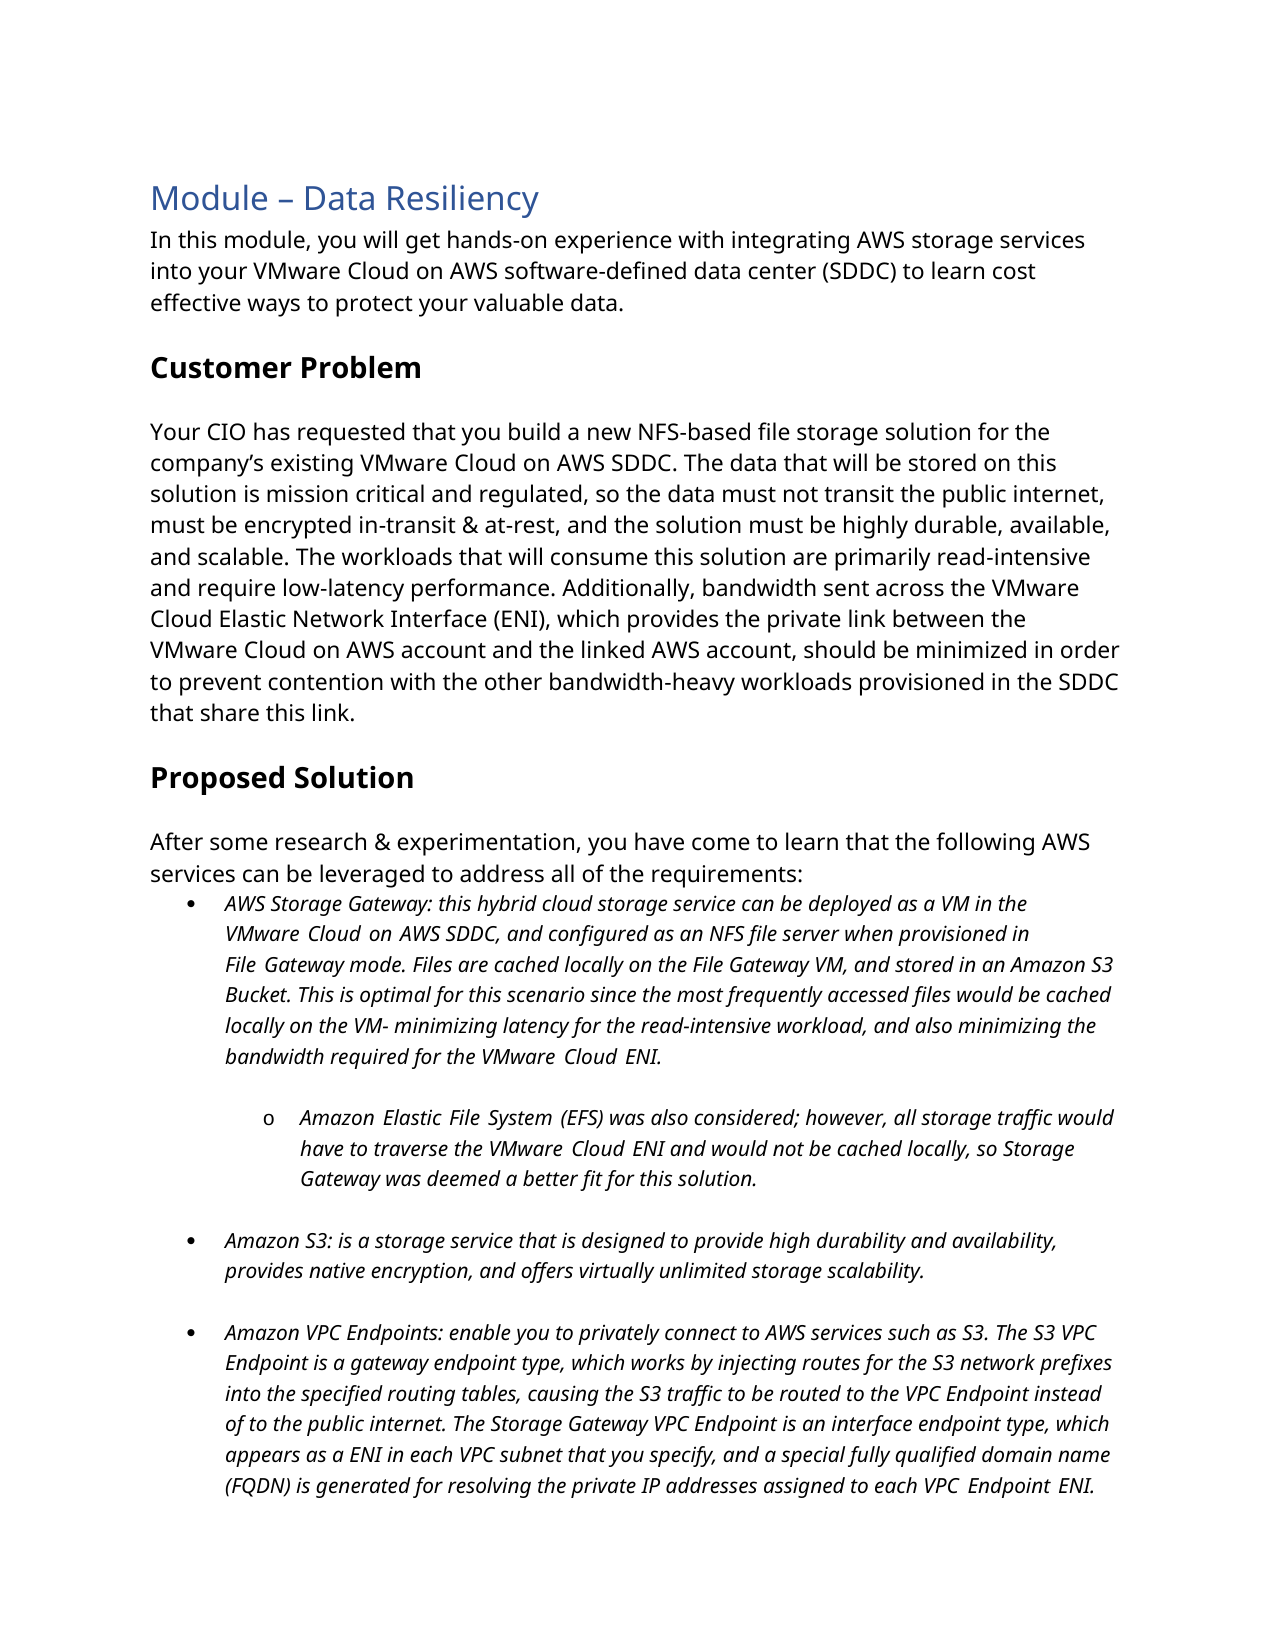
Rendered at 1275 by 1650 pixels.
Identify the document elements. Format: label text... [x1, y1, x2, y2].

text After some research & experimentation, you have come to learn that the following AWS services can be leveraged to address all of the requirements: [150, 826, 1125, 889]
subtitle Proposed Solution [150, 757, 1125, 797]
list Amazon VPC Endpoints: enable you to privately connect to AWS services such as S3. The S3 VPC Endpoint is a gateway endpoint type, which works by injecting routes for the S3 network prefixes into the specified routing tables, causing the S3 traffic to be routed to the VPC Endpoint instead of to the public internet. The Storage Gateway VPC Endpoint is an interface endpoint type, which appears as a ENI in each VPC subnet that you specify, and a special fully qualified domain name (FQDN) is generated for resolving the private IP addresses assigned to each VPC Endpoint ENI. [187, 1318, 1125, 1499]
list Amazon Elastic File System (EFS) was also considered; however, all storage traffic would have to traverse the VMware Cloud ENI and would not be cached locally, so Storage Gateway was deemed a better fit for this solution. [262, 1103, 1125, 1223]
list AWS Storage Gateway: this hybrid cloud storage service can be deployed as a VM in the VMware Cloud on AWS SDDC, and configured as an NFS file server when provisioned in File Gateway mode. Files are cached locally on the File Gateway VM, and stored in an Amazon S3 Bucket. This is optimal for this scenario since the most frequently accessed files would be cached locally on the VM- minimizing latency for the read-intensive workload, and also minimizing the bandwidth required for the VMware Cloud ENI. [187, 889, 1125, 1101]
list Amazon S3: is a storage service that is designed to provide high durability and availability, provides native encryption, and offers virtually unlimited storage scalability. [187, 1226, 1125, 1315]
text Your CIO has requested that you build a new NFS-based file storage solution for the company’s existing VMware Cloud on AWS SDDC. The data that will be stored on this solution is mission critical and regulated, so the data must not transit the public internet, must be encrypted in-transit & at-rest, and the solution must be highly durable, available, and scalable. The workloads that will consume this solution are primarily read-intensive and require low-latency performance. Additionally, bandwidth sent across the VMware Cloud Elastic Network Interface (ENI), which provides the private link between the VMware Cloud on AWS account and the linked AWS account, should be minimized in order to prevent contention with the other bandwidth-heavy workloads provisioned in the SDDC that share this link. [150, 416, 1125, 728]
subtitle Customer Problem [150, 347, 1125, 387]
subtitle Module – Data Resiliency [150, 175, 1125, 220]
text In this module, you will get hands-on experience with integrating AWS storage services into your VMware Cloud on AWS software-defined data center (SDDC) to learn cost effective ways to protect your valuable data. [150, 224, 1125, 318]
